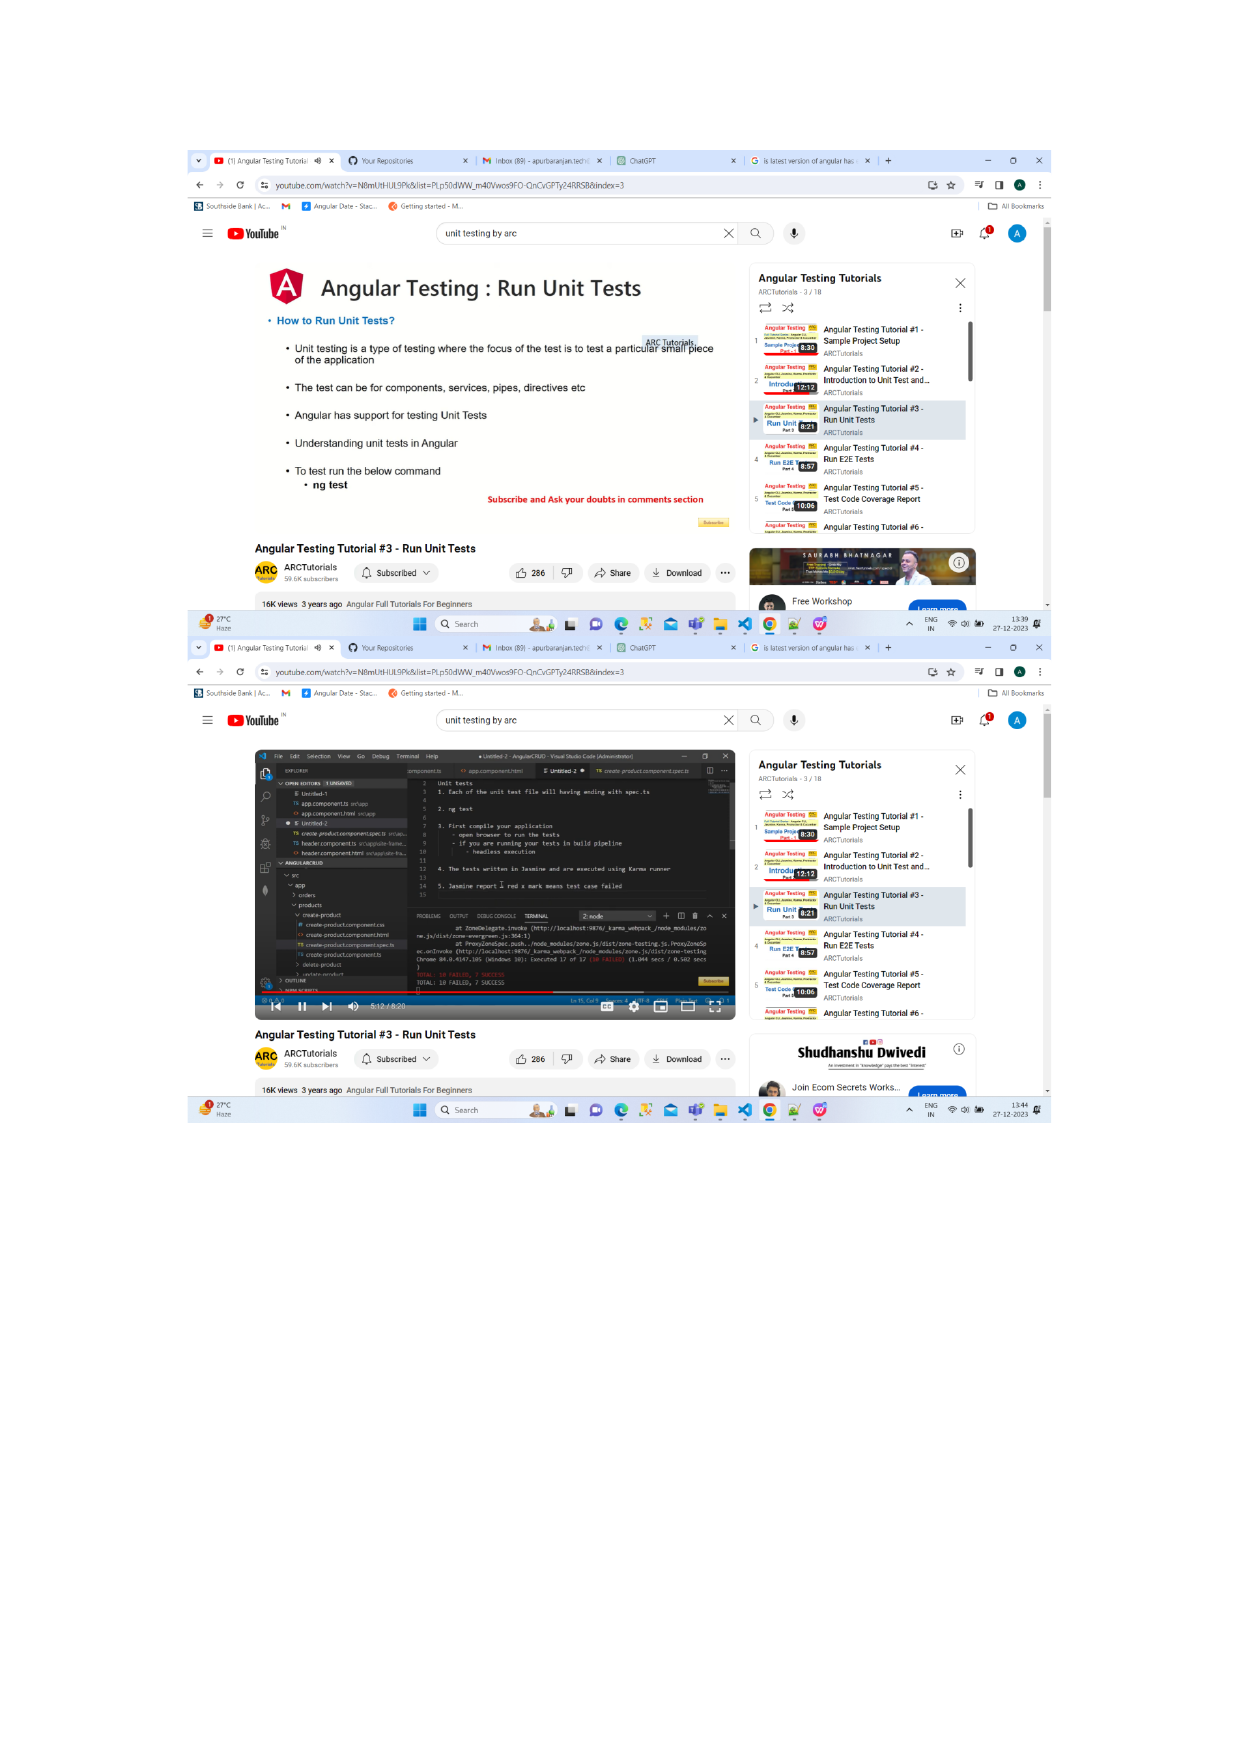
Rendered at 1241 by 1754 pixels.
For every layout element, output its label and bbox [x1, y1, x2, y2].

picture [187, 150, 1052, 1123]
